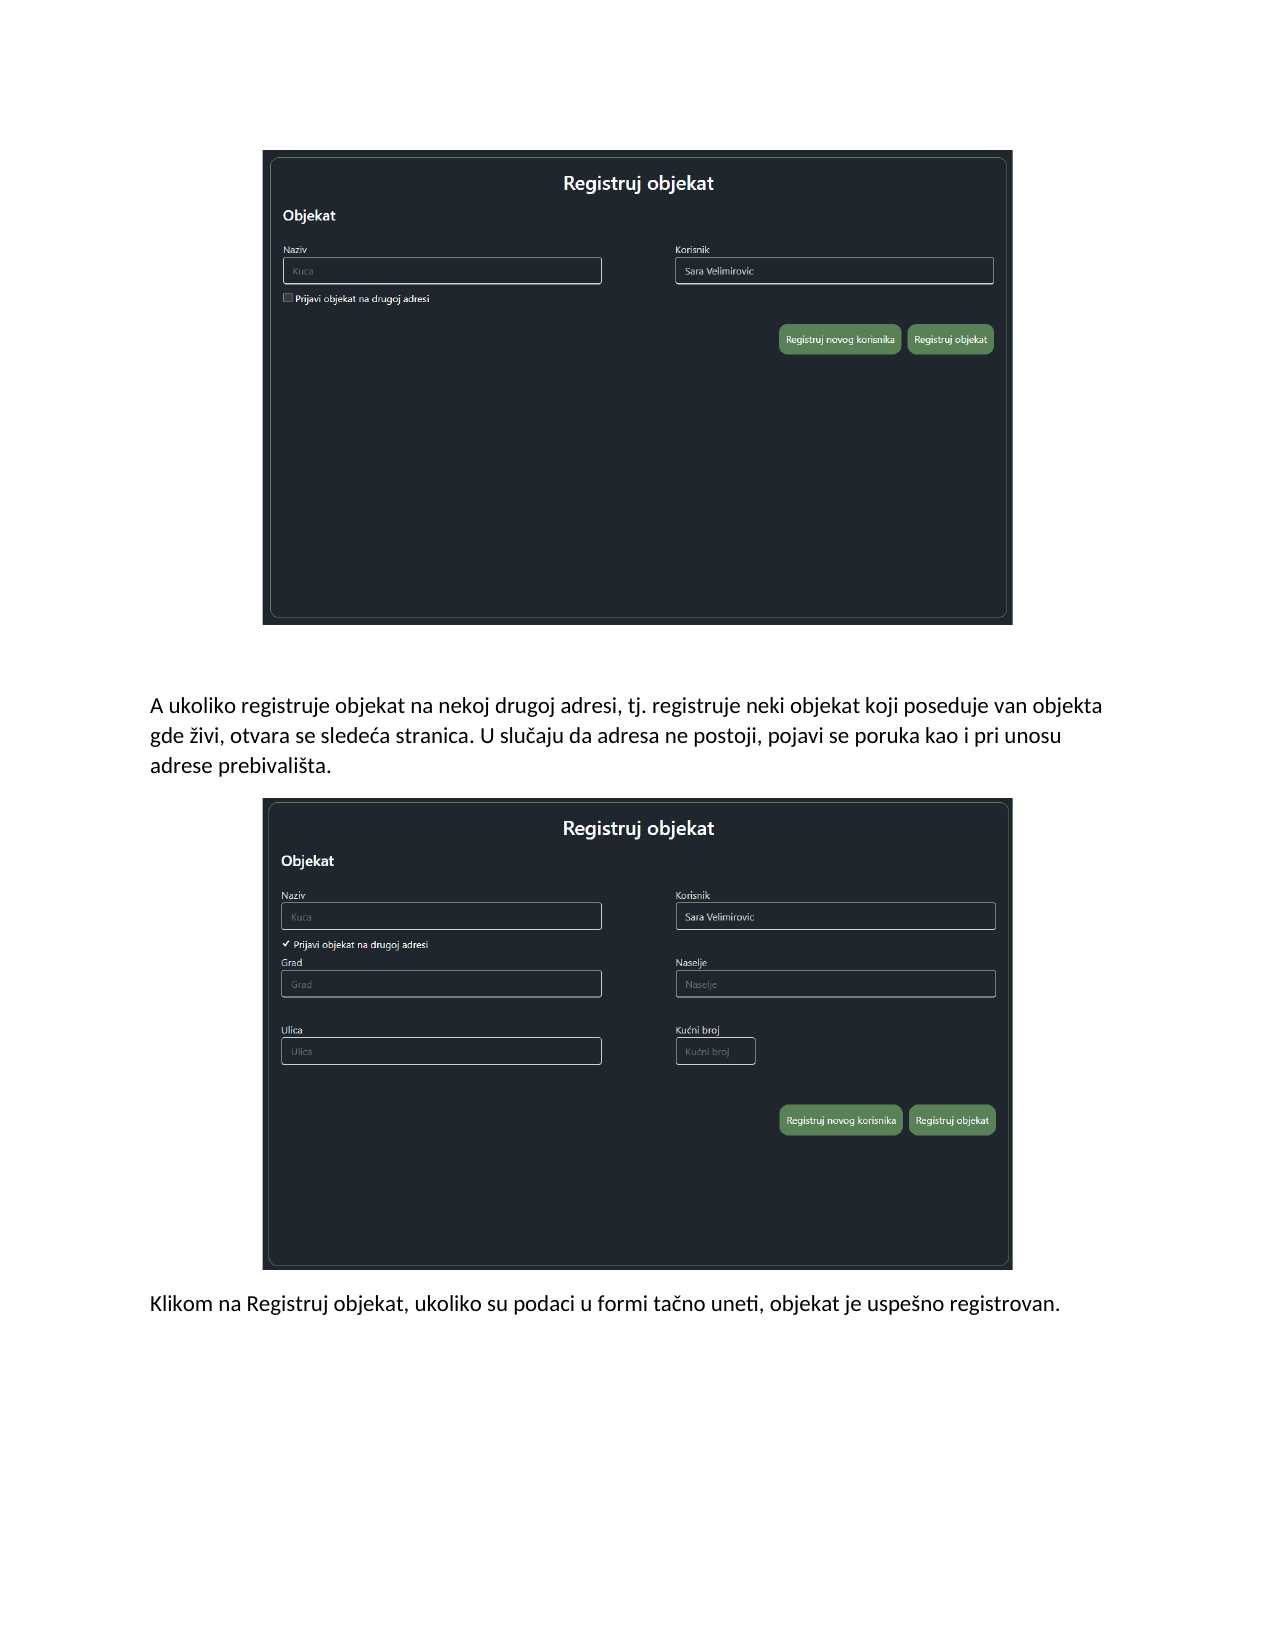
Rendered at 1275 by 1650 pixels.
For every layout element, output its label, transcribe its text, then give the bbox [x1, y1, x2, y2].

picture [262, 150, 1013, 625]
picture [262, 798, 1013, 1270]
text A ukoliko registruje objekat na nekoj drugoj adresi, tj. registruje neki objekat koji poseduje van objekta gde živi, otvara se sledeća stranica. U slučaju da adresa ne postoji, pojavi se poruka kao i pri unosu adrese prebivališta. [150, 691, 1125, 779]
text Klikom na Registruj objekat, ukoliko su podaci u formi tačno uneti, objekat je uspešno registrovan. [150, 1289, 1125, 1317]
